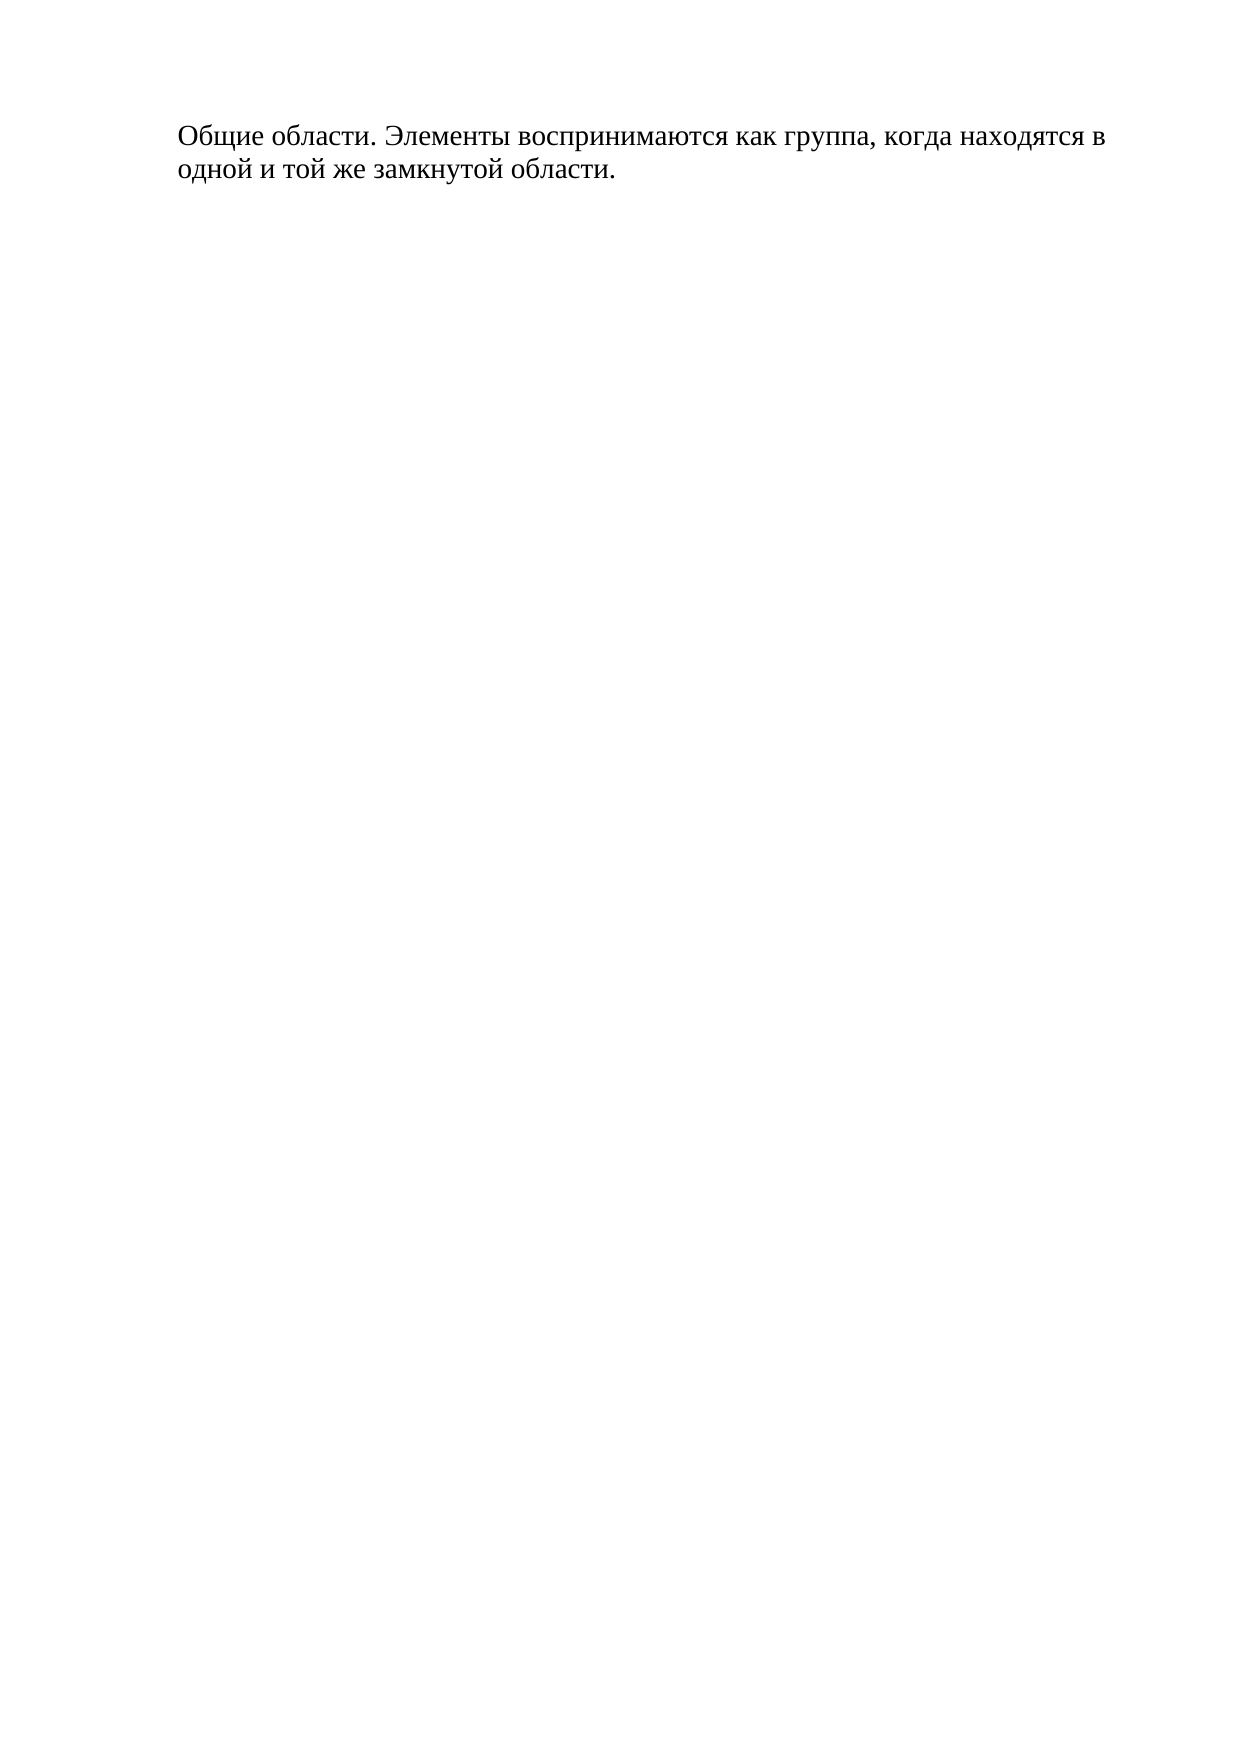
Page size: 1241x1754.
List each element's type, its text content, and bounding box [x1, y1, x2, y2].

subtitle Общие области. Элементы воспринимаются как группа, когда находятся в одной и той же замкнутой области. [177, 118, 1152, 185]
